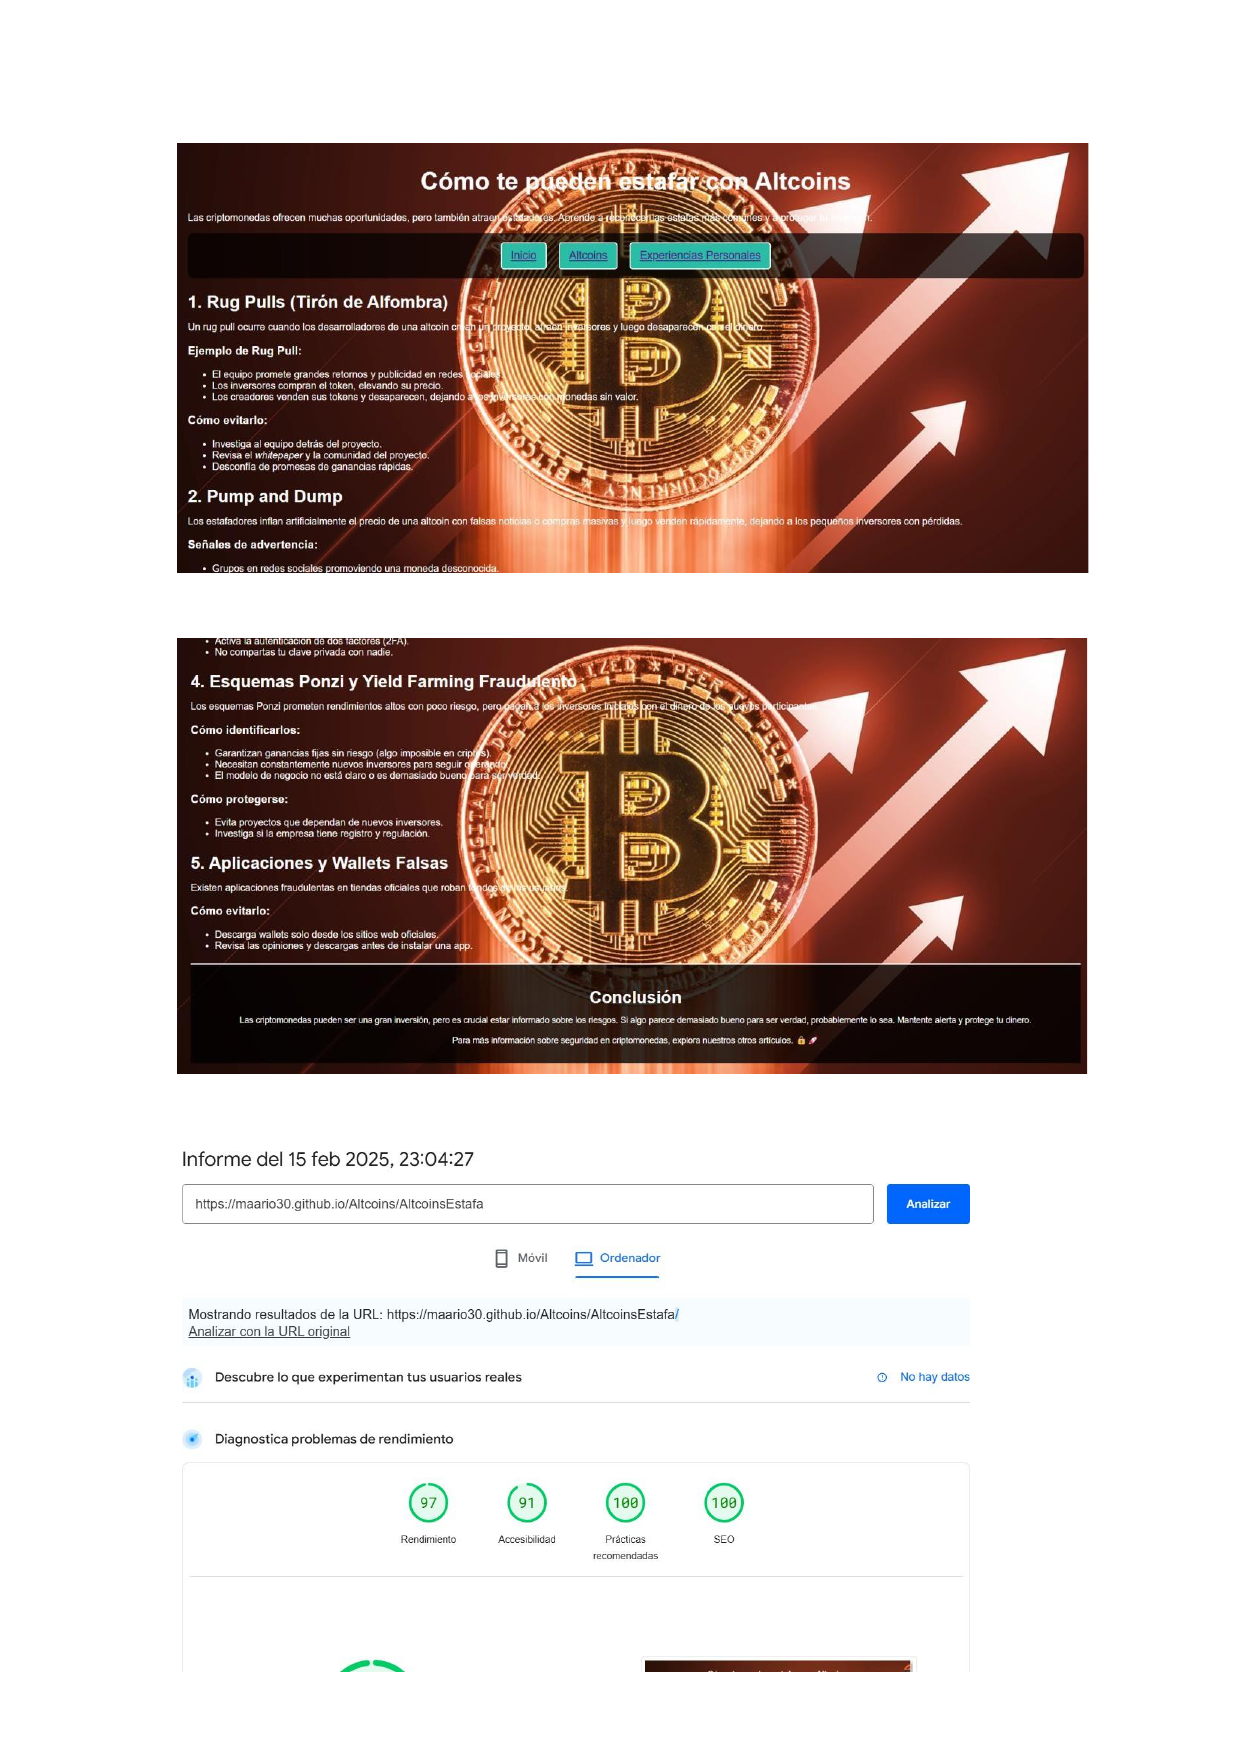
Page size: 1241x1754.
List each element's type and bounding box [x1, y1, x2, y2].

picture [177, 638, 1088, 1074]
picture [182, 1151, 970, 1672]
picture [177, 143, 1089, 573]
